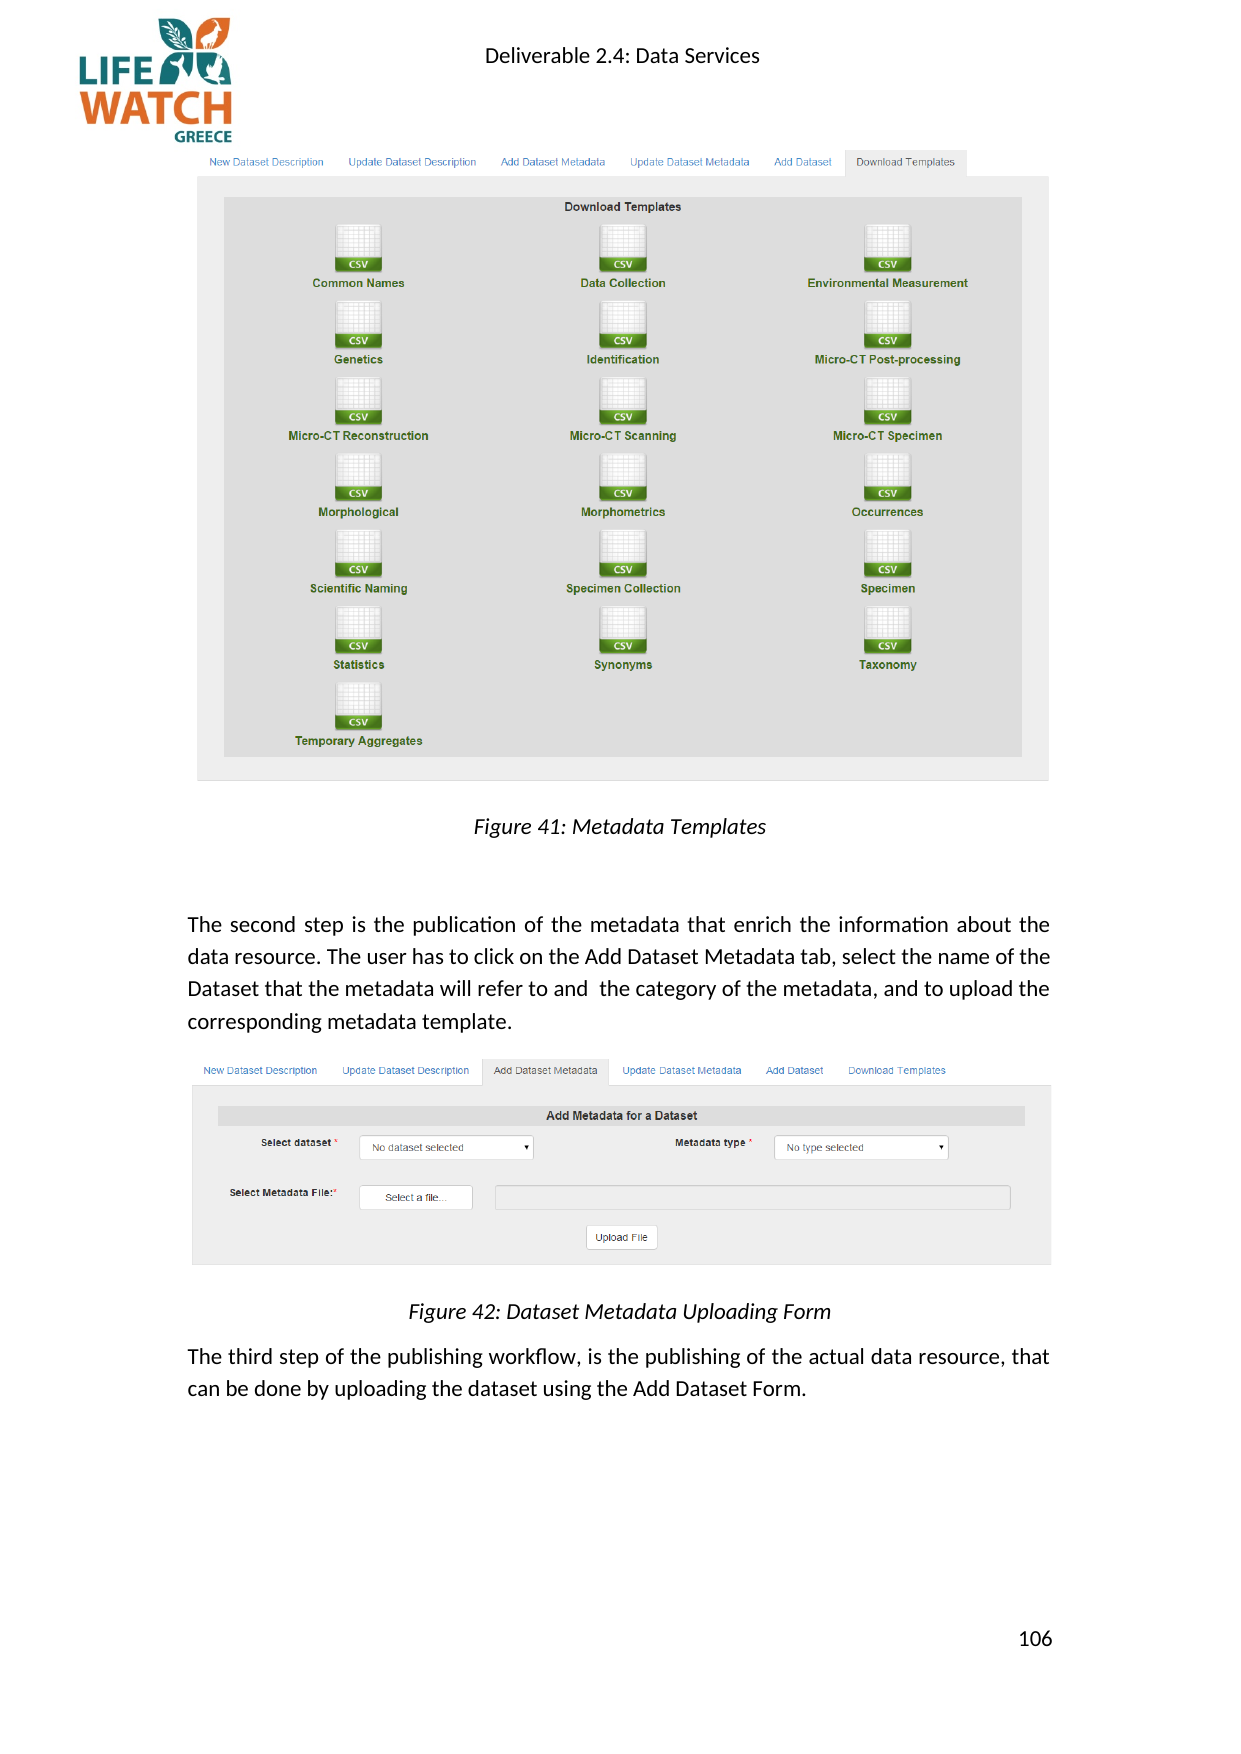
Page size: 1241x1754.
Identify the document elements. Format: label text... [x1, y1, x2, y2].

text The third step of the publishing workflow, is the publishing of the actual data resource, that can be done by uploading the dataset using the Add Dataset Form. [187, 1342, 1053, 1402]
text Figure 42: Dataset Metadata Uploading Form [187, 1297, 1053, 1325]
text Figure 41: Metadata Templates [187, 812, 1053, 841]
picture [64, 0, 1054, 788]
picture [187, 1059, 1052, 1273]
text The second step is the publication of the metadata that enrich the information about the data resource. The user has to click on the Add Dataset Metadata tab, select the name of the Dataset that the metadata will refer to and the category of the metadata, and to upload the corresponding metadata template. [187, 910, 1053, 1035]
